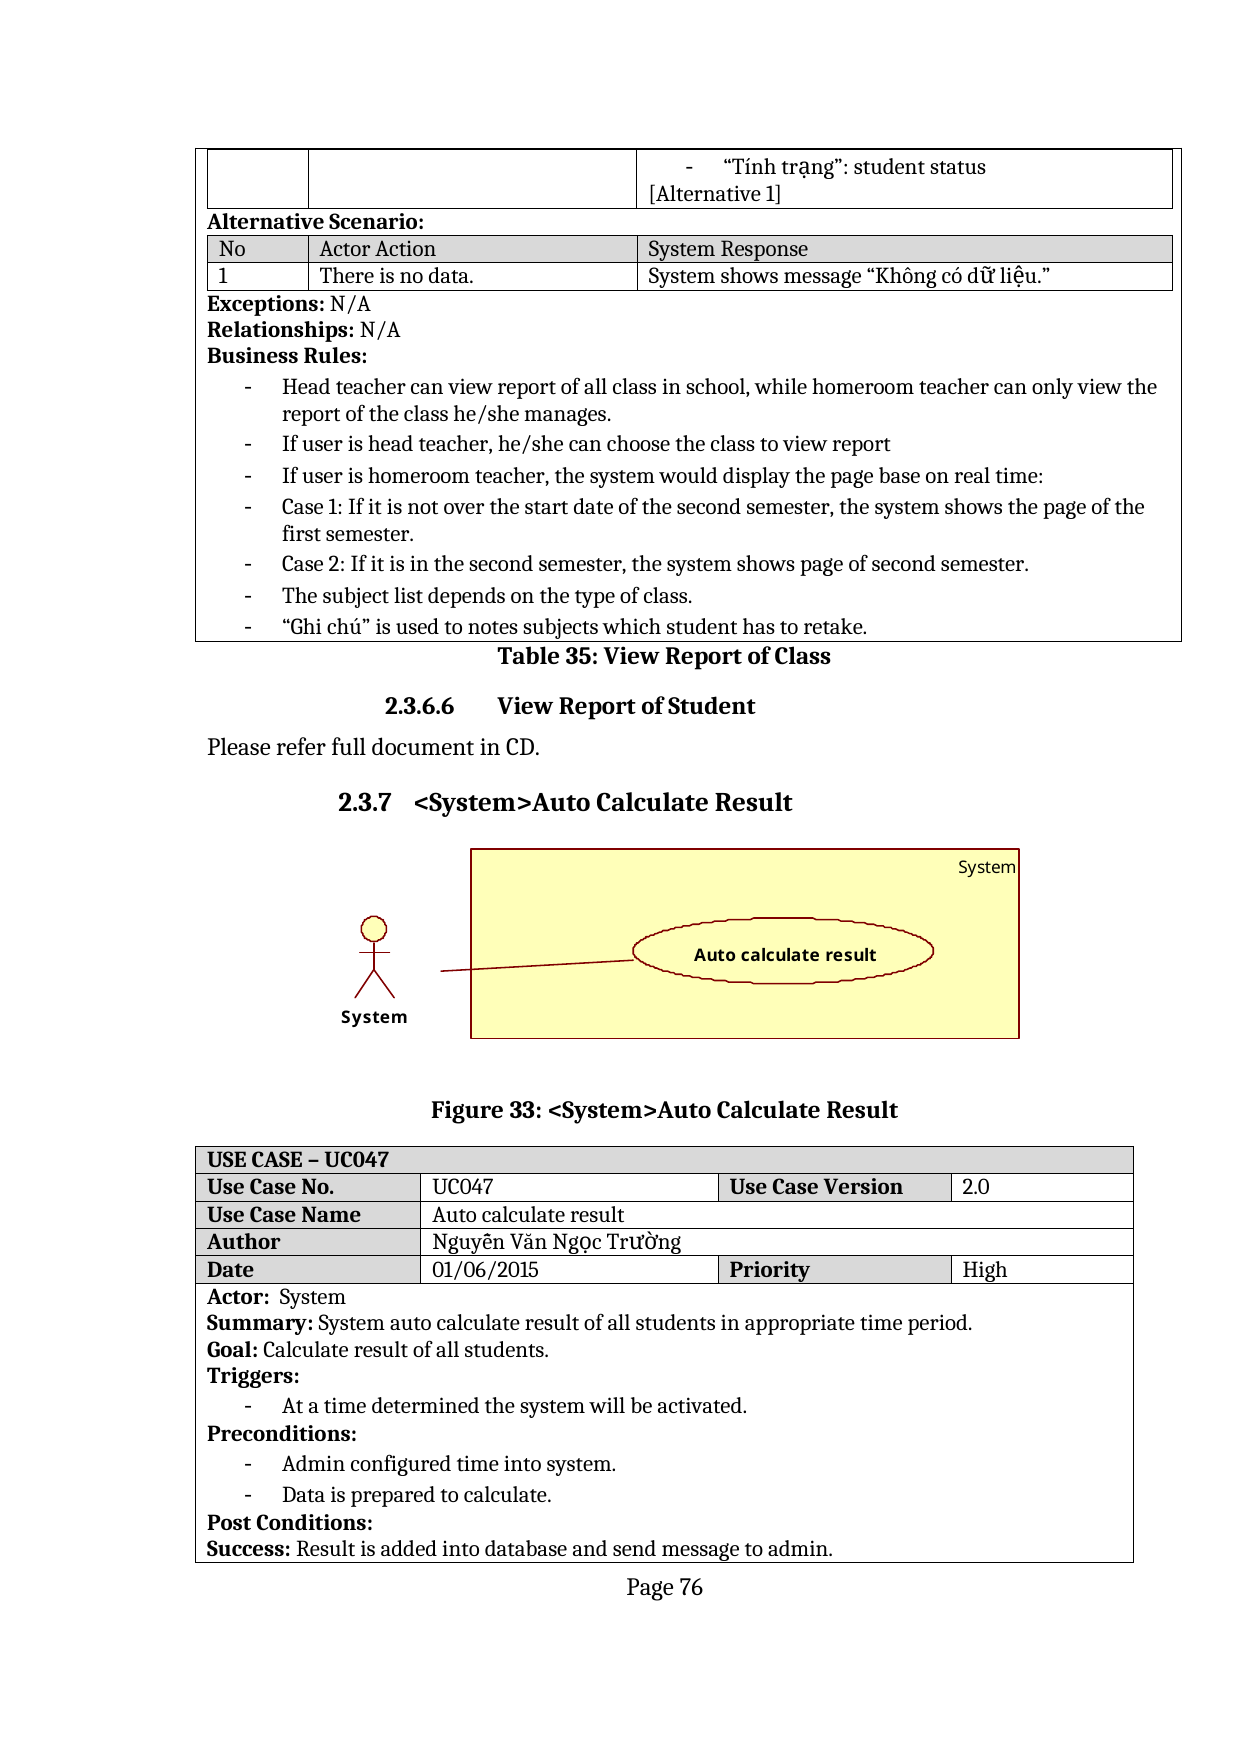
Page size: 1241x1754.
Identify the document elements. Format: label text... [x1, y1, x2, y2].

table_cell UC047 [421, 1174, 718, 1201]
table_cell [196, 1284, 1133, 1562]
subtitle View Report of Student [385, 692, 1122, 721]
table_cell Use Case No. [196, 1174, 420, 1201]
table_cell 2.0 [952, 1174, 1133, 1201]
table_header USE CASE – UC047 [196, 1147, 1133, 1173]
table_cell High [952, 1256, 1133, 1283]
text Table 35: View Report of Class [207, 642, 1122, 671]
table_cell Date [196, 1256, 420, 1283]
table_cell Author [196, 1229, 420, 1255]
text Figure 33: <System>Auto Calculate Result [207, 1096, 1122, 1125]
subtitle <System>Auto Calculate Result [338, 787, 1122, 818]
table_cell Priority [719, 1256, 951, 1283]
text Please refer full document in CD. [207, 733, 1122, 762]
table_cell Use Case Version [719, 1174, 951, 1201]
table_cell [196, 149, 1181, 641]
table_cell 01/06/2015 [421, 1256, 718, 1283]
table_cell Auto calculate result [421, 1202, 1133, 1228]
table_cell Nguyễn Văn Ngọc Trường [421, 1229, 1133, 1255]
table_cell Use Case Name [196, 1202, 420, 1228]
